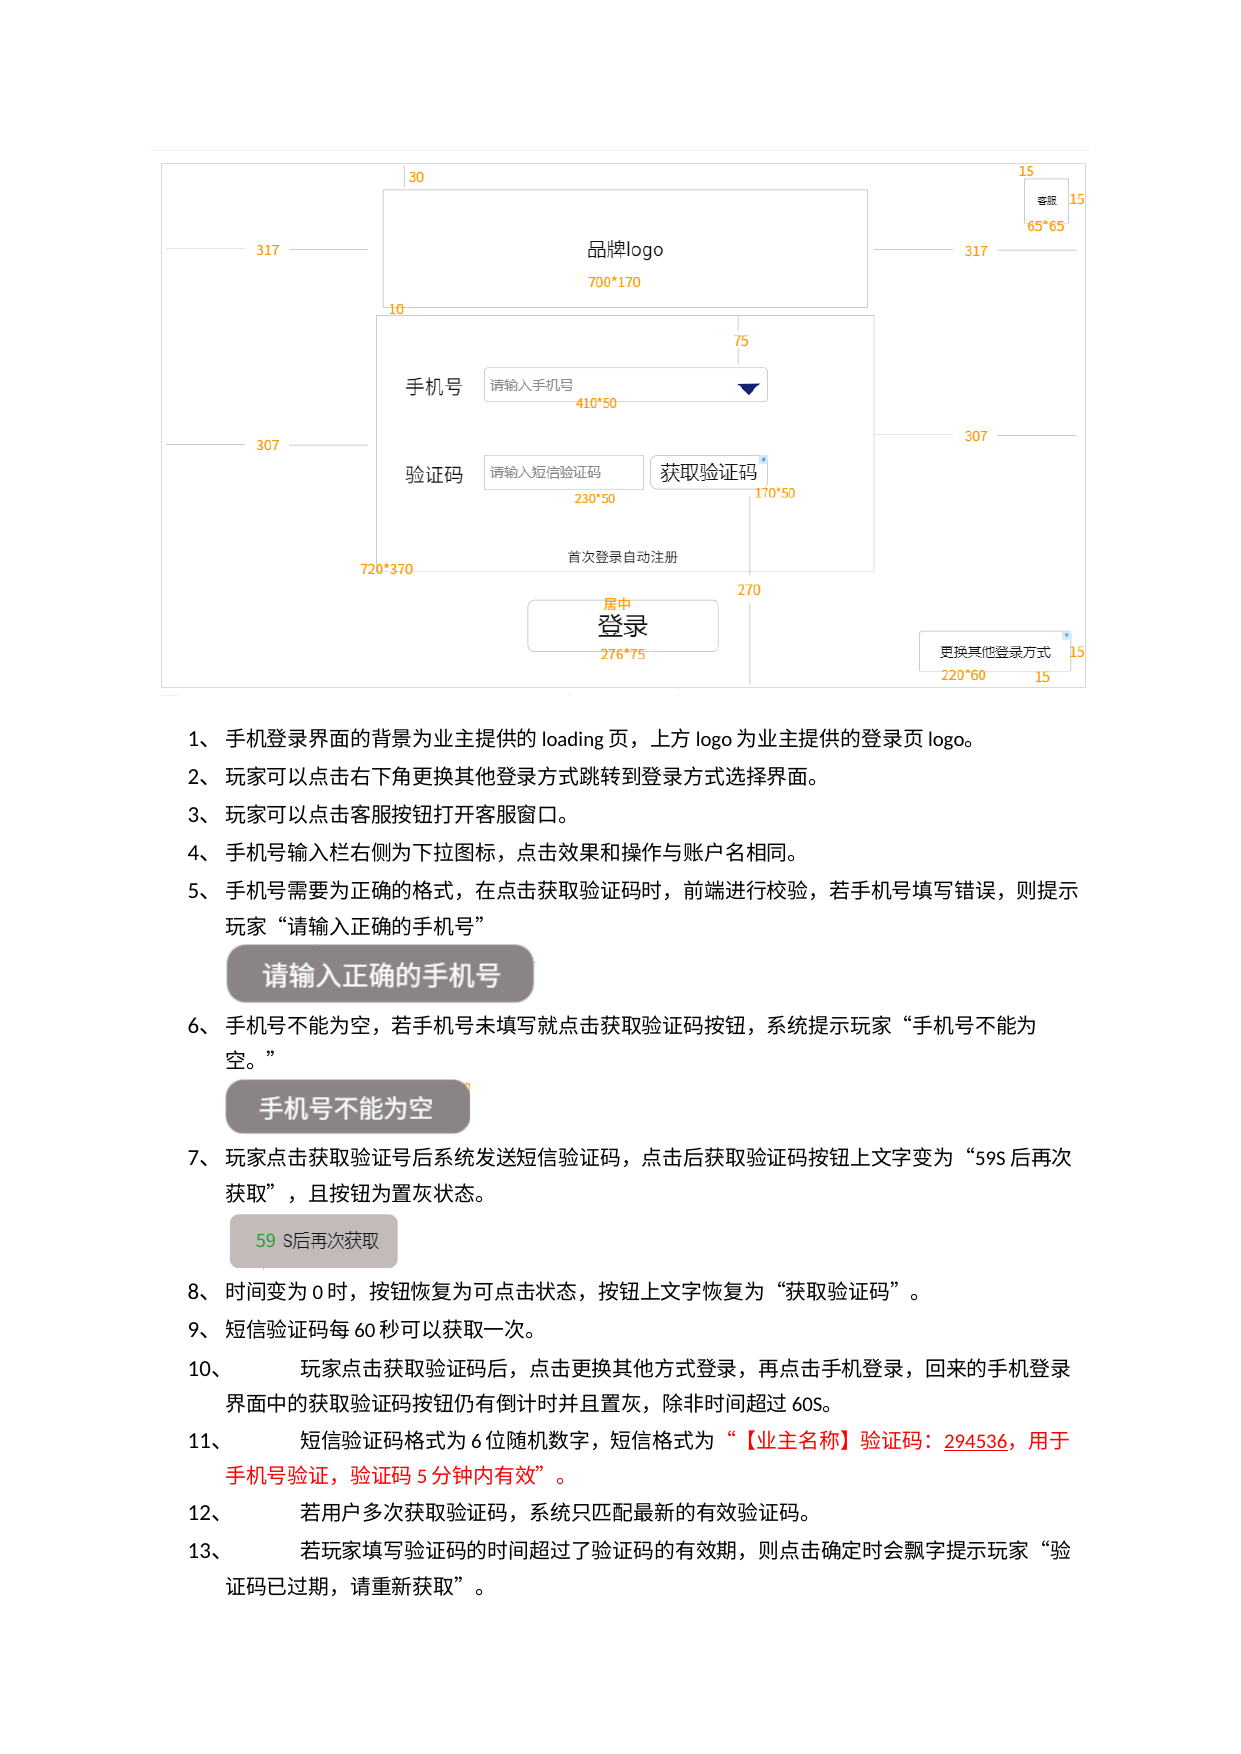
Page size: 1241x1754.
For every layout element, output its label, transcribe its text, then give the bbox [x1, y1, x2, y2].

list 玩家可以点击客服按钮打开客服窗口。 [187, 796, 1090, 829]
list 手机号需要为正确的格式，在点击获取验证码时，前端进行校验，若手机号填写错误，则提示玩家“请输入正确的手机号” [187, 872, 1090, 940]
list 若玩家填写验证码的时间超过了验证码的有效期，则点击确定时会飘字提示玩家“验证码已过期，请重新获取”。 [187, 1532, 1090, 1600]
list 手机号不能为空，若手机号未填写就点击获取验证码按钮，系统提示玩家“手机号不能为空。” [187, 1007, 1090, 1075]
picture [225, 1211, 403, 1270]
list 若用户多次获取验证码，系统只匹配最新的有效验证码。 [187, 1494, 1090, 1527]
picture [225, 944, 537, 1004]
picture [150, 150, 1091, 696]
list 短信验证码格式为6位随机数字，短信格式为“【业主名称】验证码：294536，用于手机号验证，验证码5分钟内有效”。 [187, 1422, 1090, 1490]
list 时间变为0时，按钮恢复为可点击状态，按钮上文字恢复为“获取验证码”。 [187, 1273, 1090, 1306]
list 玩家可以点击右下角更换其他登录方式跳转到登录方式选择界面。 [187, 758, 1090, 791]
list 手机号输入栏右侧为下拉图标，点击效果和操作与账户名相同。 [187, 834, 1090, 867]
list 短信验证码每60秒可以获取一次。 [187, 1311, 1090, 1344]
picture [225, 1079, 471, 1136]
list 玩家点击获取验证码后，点击更换其他方式登录，再点击手机登录，回来的手机登录界面中的获取验证码按钮仍有倒计时并且置灰，除非时间超过60S。 [187, 1349, 1090, 1417]
list 手机登录界面的背景为业主提供的loading页，上方logo为业主提供的登录页logo。 [187, 720, 1090, 753]
list 玩家点击获取验证号后系统发送短信验证码，点击后获取验证码按钮上文字变为“59S后再次获取”，且按钮为置灰状态。 [187, 1139, 1090, 1207]
